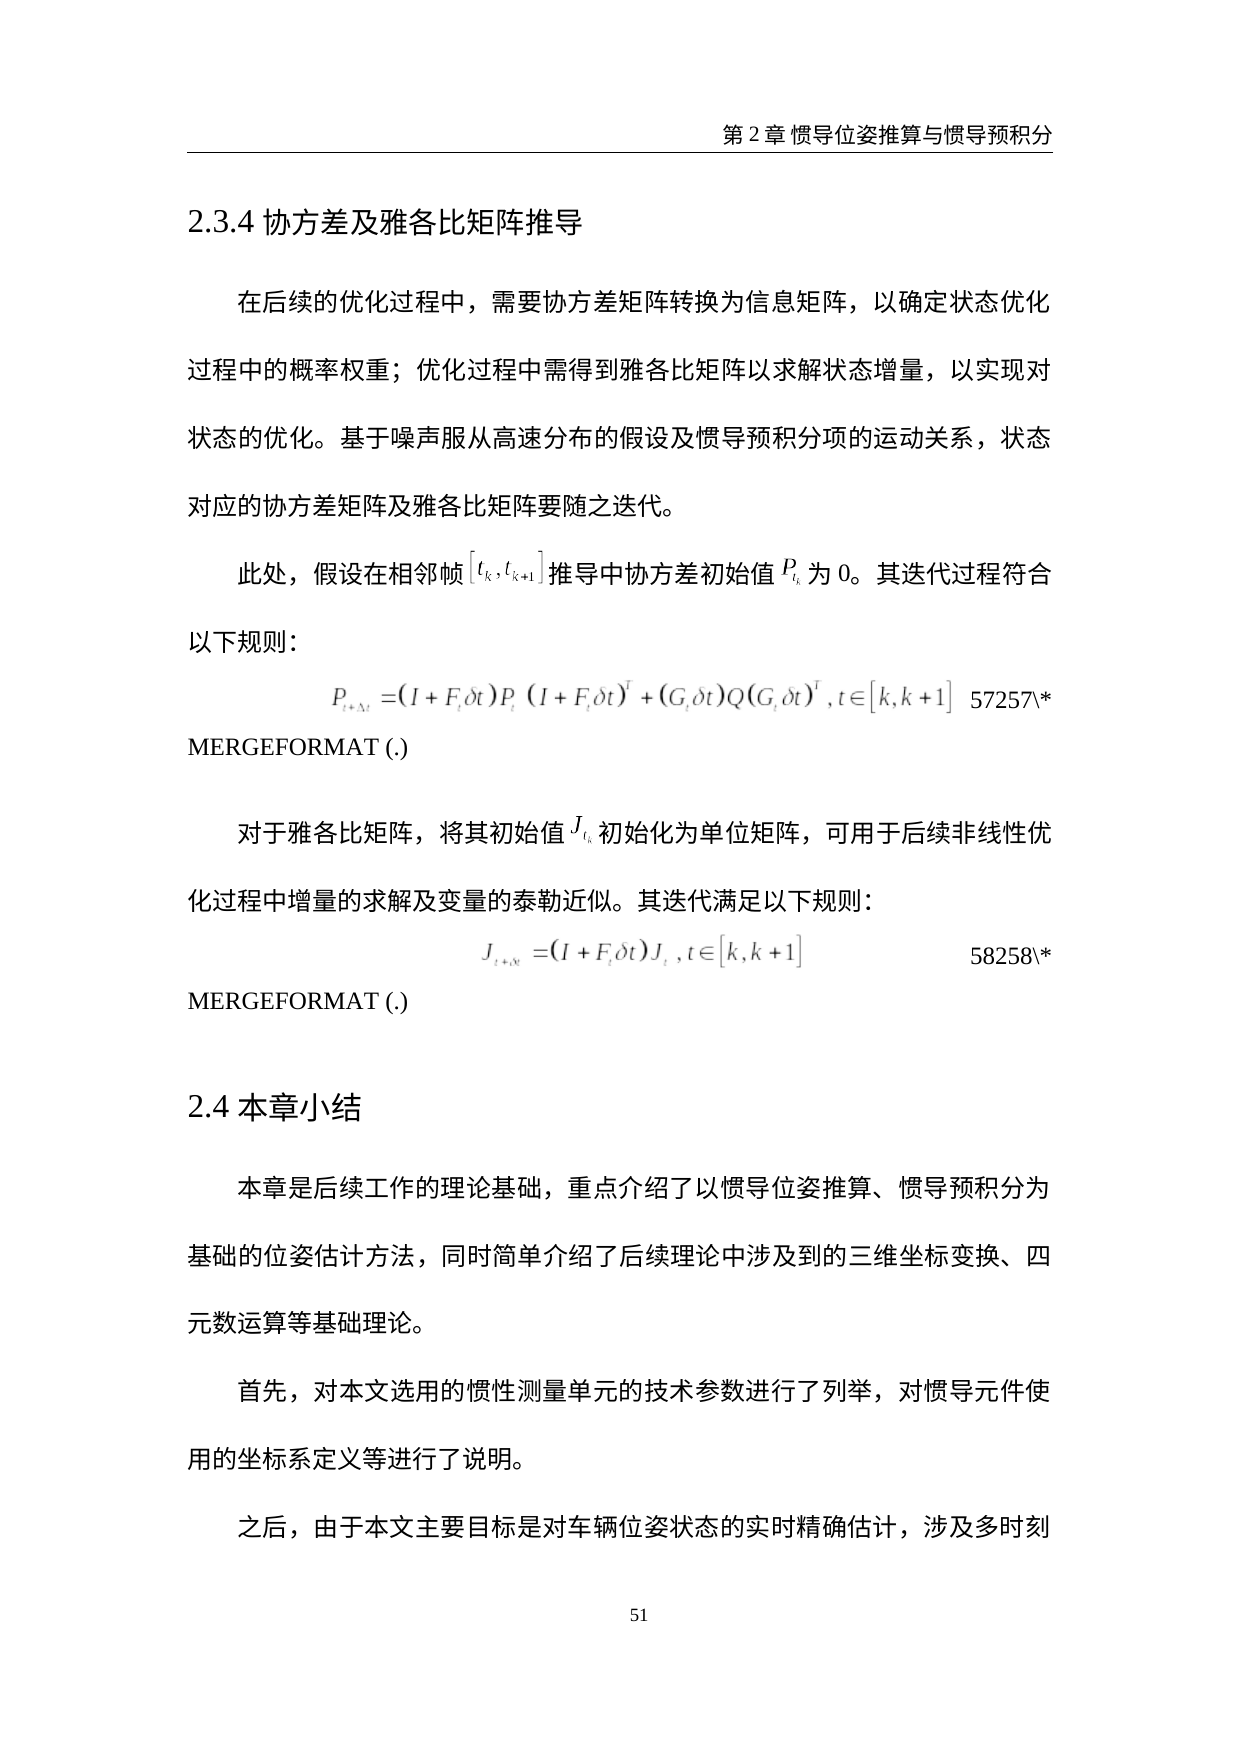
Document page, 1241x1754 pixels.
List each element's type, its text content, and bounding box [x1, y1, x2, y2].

text 在后续的优化过程中，需要协方差矩阵转换为信息矩阵，以确定状态优化过程中的概率权重；优化过程中需得到雅各比矩阵以求解状态增量，以实现对状态的优化。基于噪声服从高速分布的假设及惯导预积分项的运动关系，状态对应的协方差矩阵及雅各比矩阵要随之迭代。 [187, 267, 1053, 538]
text 对于雅各比矩阵，将其初始值初始化为单位矩阵，可用于后续非线性优化过程中增量的求解及变量的泰勒近似。其迭代满足以下规则： [187, 797, 1053, 933]
text 2.3.4 协方差及雅各比矩阵推导 [187, 186, 1053, 254]
text 此处，假设在相邻帧推导中协方差初始值为0。其迭代过程符合以下规则： [187, 538, 1053, 674]
text 2.4 本章小结 [187, 1072, 1053, 1140]
text 本章是后续工作的理论基础，重点介绍了以惯导位姿推算、惯导预积分为基础的位姿估计方法，同时简单介绍了后续理论中涉及到的三维坐标变换、四元数运算等基础理论。 [187, 1152, 1053, 1356]
text 首先，对本文选用的惯性测量单元的技术参数进行了列举，对惯导元件使用的坐标系定义等进行了说明。 [187, 1356, 1053, 1492]
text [187, 1492, 1053, 1560]
